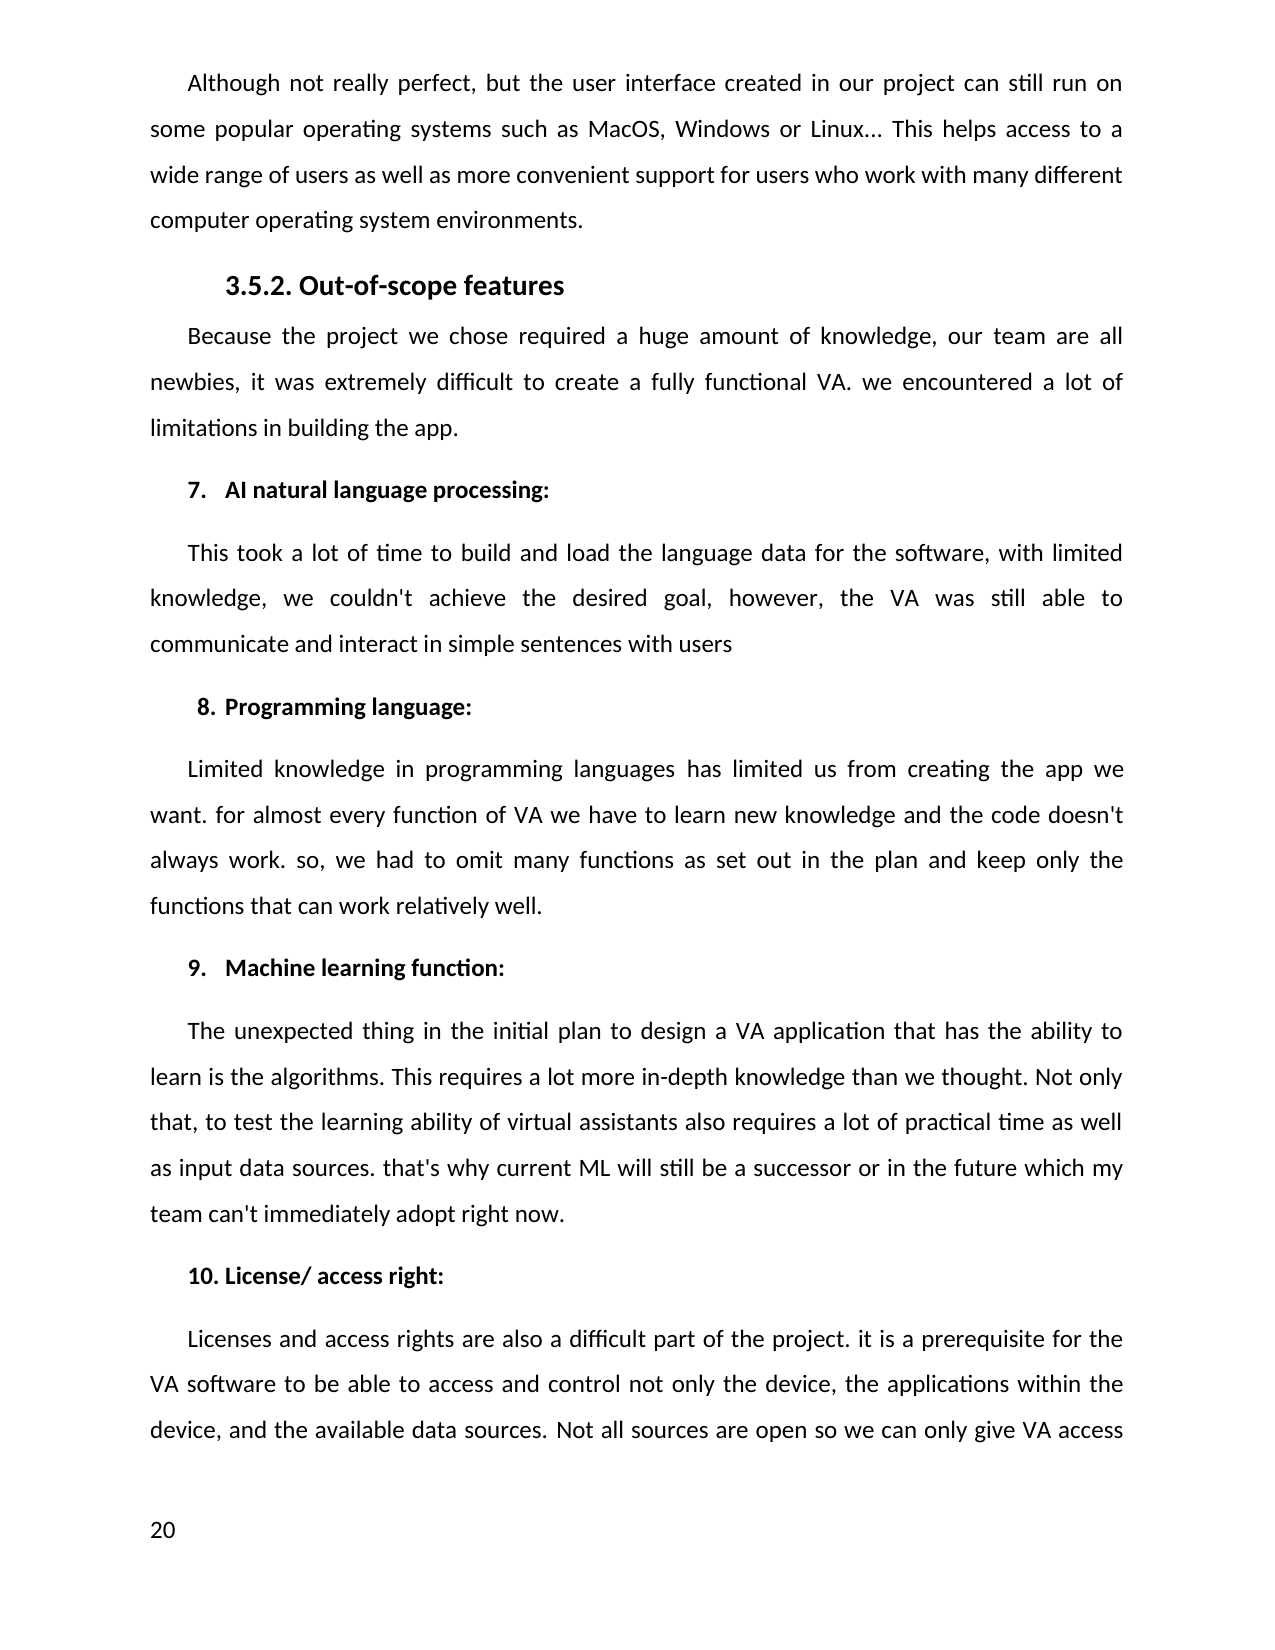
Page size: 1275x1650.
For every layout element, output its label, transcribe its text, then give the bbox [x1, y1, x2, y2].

subtitle 3.5.2. Out-of-scope features [150, 267, 1125, 303]
text Limited knowledge in programming languages ​​has limited us from creating the app we want. for almost every function of VA we have to learn new knowledge and the code doesn't always work. so, we had to omit many functions as set out in the plan and keep only the functions that can work relatively well. [150, 753, 1125, 921]
list AI natural language processing: [187, 474, 1125, 505]
text This took a lot of time to build and load the language data for the software, with limited knowledge, we couldn't achieve the desired goal, however, the VA was still able to communicate and interact in simple sentences with users [150, 537, 1125, 659]
list License/ access right: [187, 1260, 1125, 1291]
list Programming language: [197, 691, 1125, 721]
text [150, 1323, 1125, 1445]
list Machine learning function: [187, 953, 1125, 983]
text Because the project we chose required a huge amount of knowledge, our team are all newbies, it was extremely difficult to create a fully functional VA. we encountered a lot of limitations in building the app. [150, 321, 1125, 442]
text The unexpected thing in the initial plan to design a VA application that has the ability to learn is the algorithms. This requires a lot more in-depth knowledge than we thought. Not only that, to test the learning ability of virtual assistants also requires a lot of practical time as well as input data sources. that's why current ML will still be a successor or in the future which my team can't immediately adopt right now. [150, 1015, 1125, 1228]
text Although not really perfect, but the user interface created in our project can still run on some popular operating systems such as MacOS, Windows or Linux... This helps access to a wide range of users as well as more convenient support for users who work with many different computer operating system environments. [150, 67, 1125, 235]
